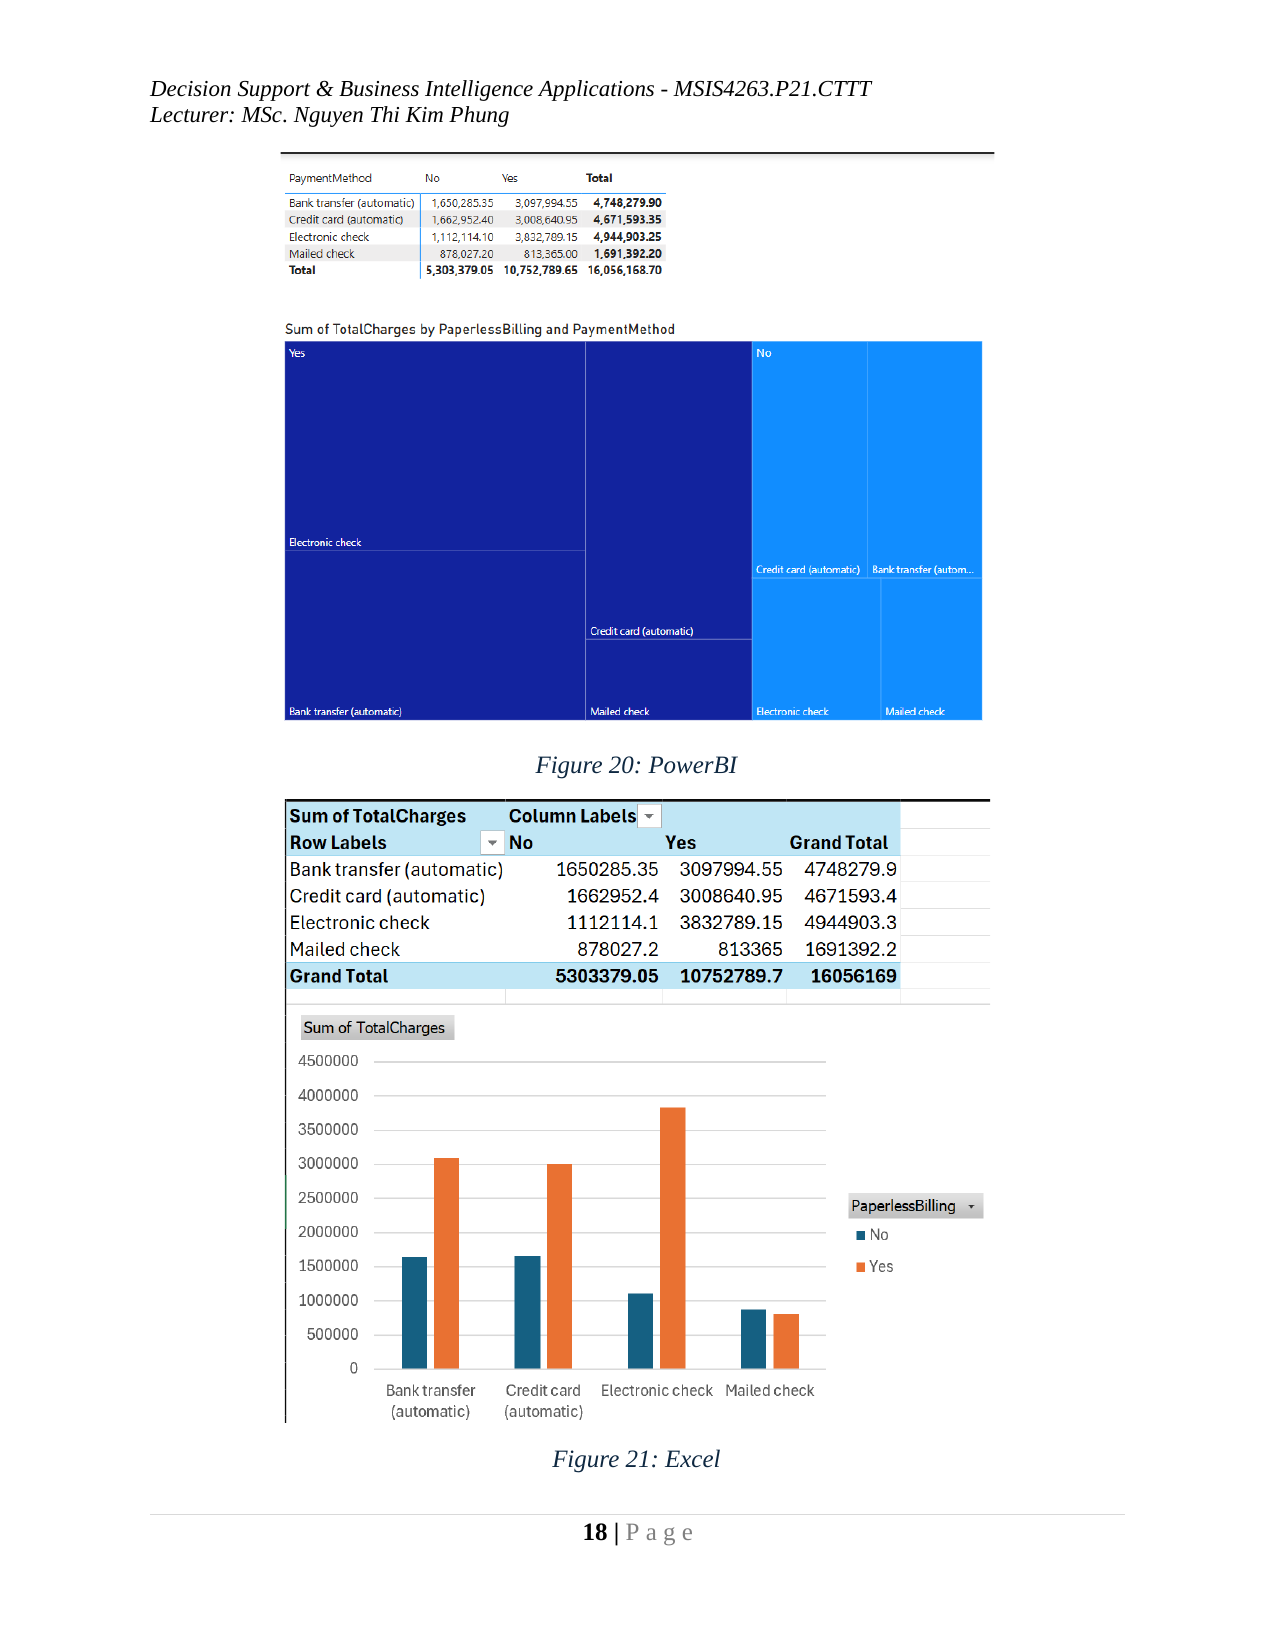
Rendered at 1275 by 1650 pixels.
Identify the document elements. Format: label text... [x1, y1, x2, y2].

picture [284, 799, 991, 1423]
picture [280, 152, 995, 729]
text Figure 21: Excel [150, 1444, 1125, 1473]
text Figure 20: PowerBI [150, 750, 1125, 779]
